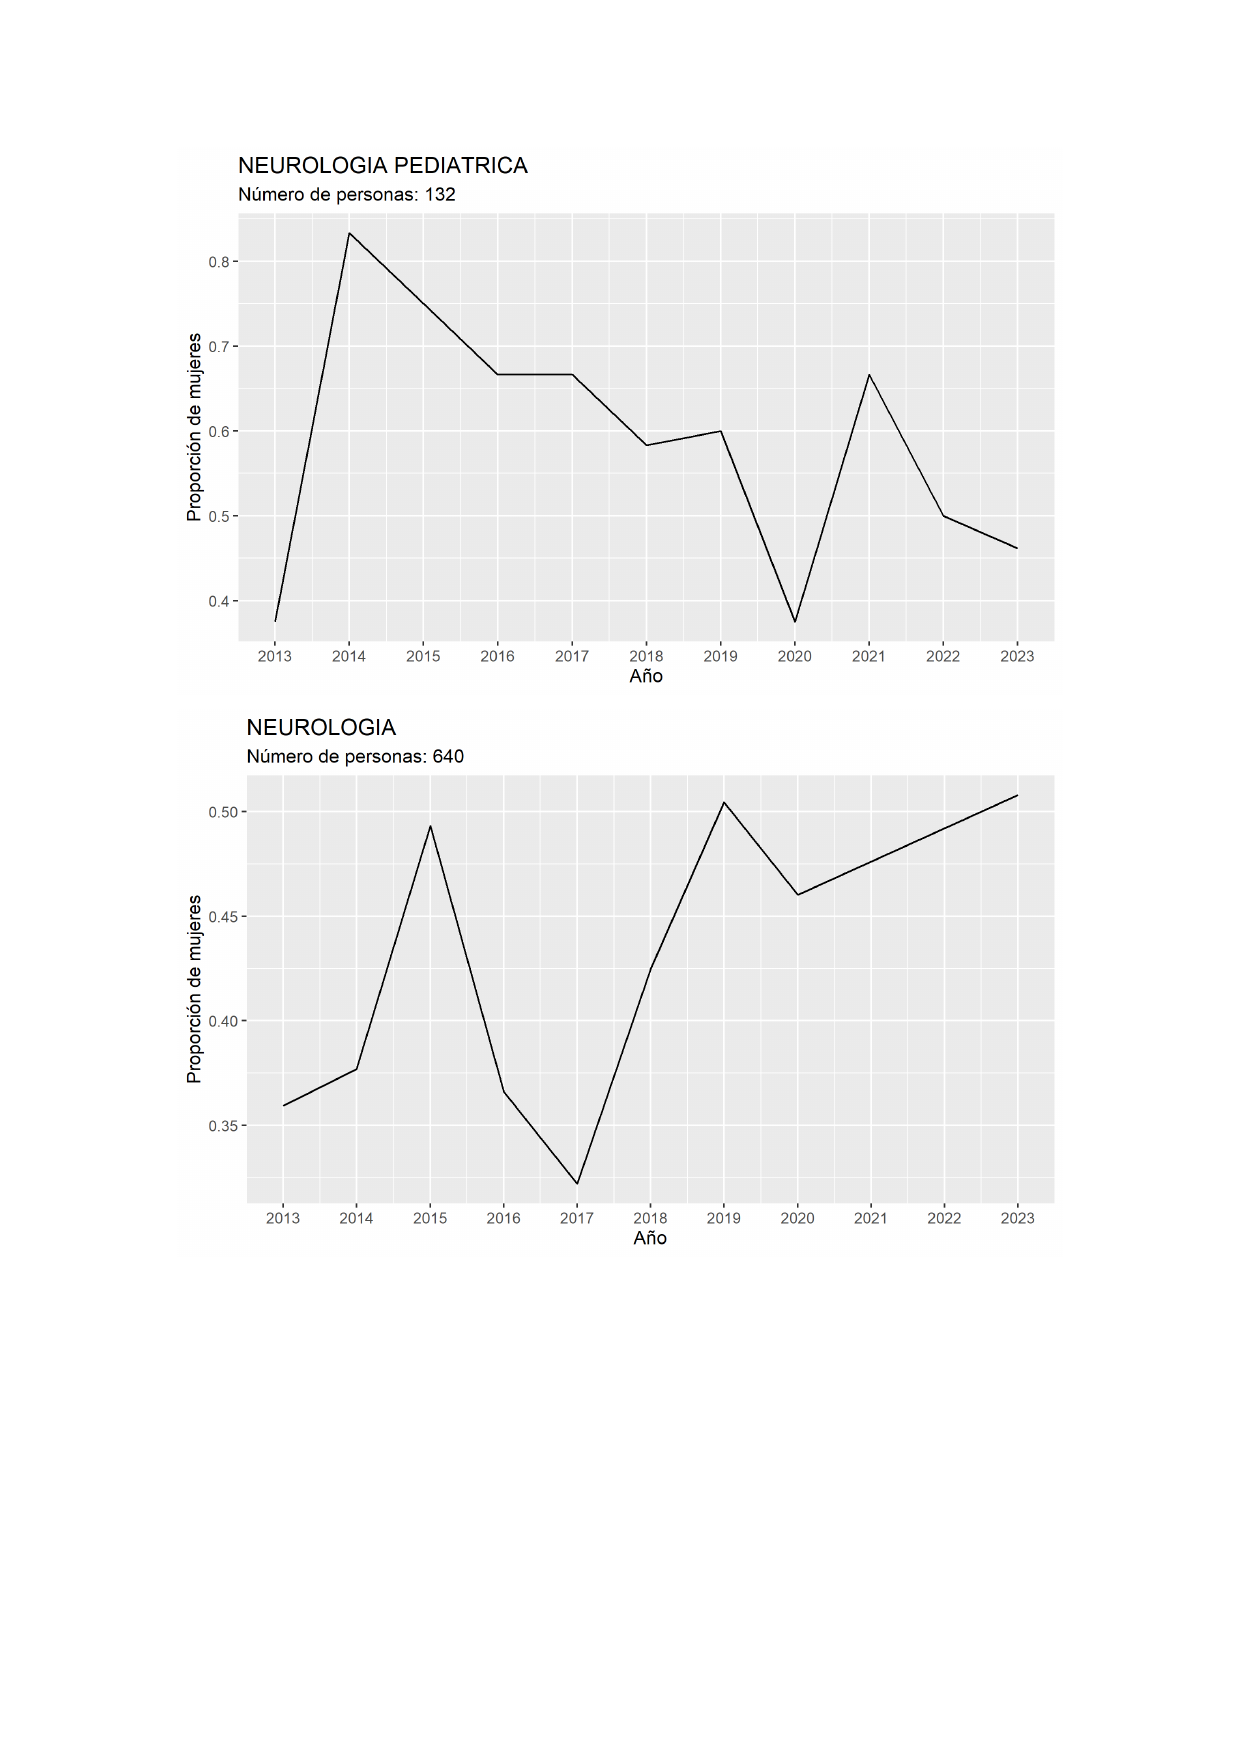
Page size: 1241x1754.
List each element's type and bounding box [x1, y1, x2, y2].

picture [177, 147, 1063, 695]
picture [177, 709, 1063, 1257]
